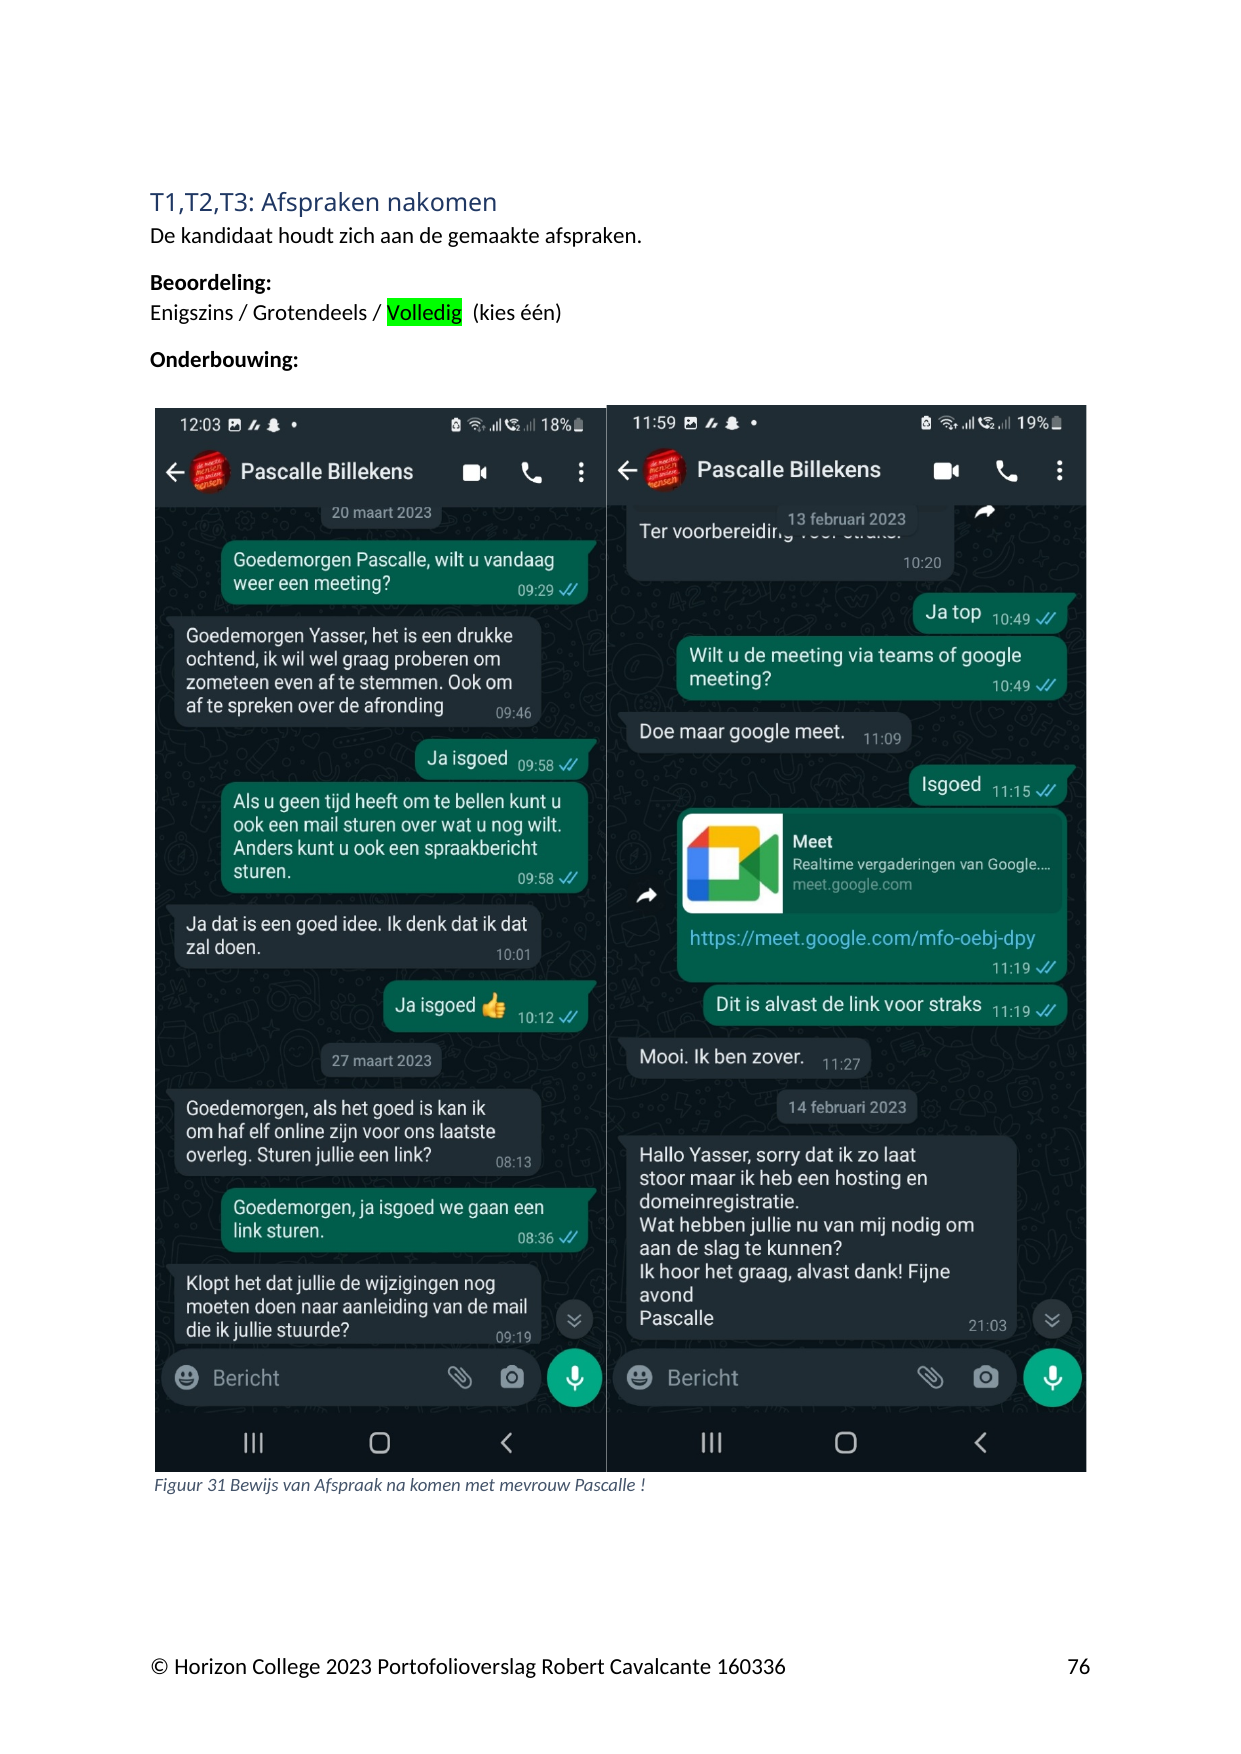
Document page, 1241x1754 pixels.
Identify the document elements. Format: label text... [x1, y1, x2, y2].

text T1,T2,T3: Afspraken nakomen [150, 184, 1090, 218]
text Figuur 31 Bewijs van Afspraak na komen met mevrouw Pascalle ! [150, 1474, 1090, 1497]
text Onderbouwing: [150, 345, 1090, 373]
text Enigszins / Grotendeels / Volledig (kies één) [462, 298, 1090, 326]
text De kandidaat houdt zich aan de gemaakte afspraken. [150, 221, 1090, 249]
text Beoordeling: [150, 268, 1090, 296]
picture [155, 405, 1087, 1472]
text Enigszins / Grotendeels / Volledig (kies één) [150, 298, 387, 326]
